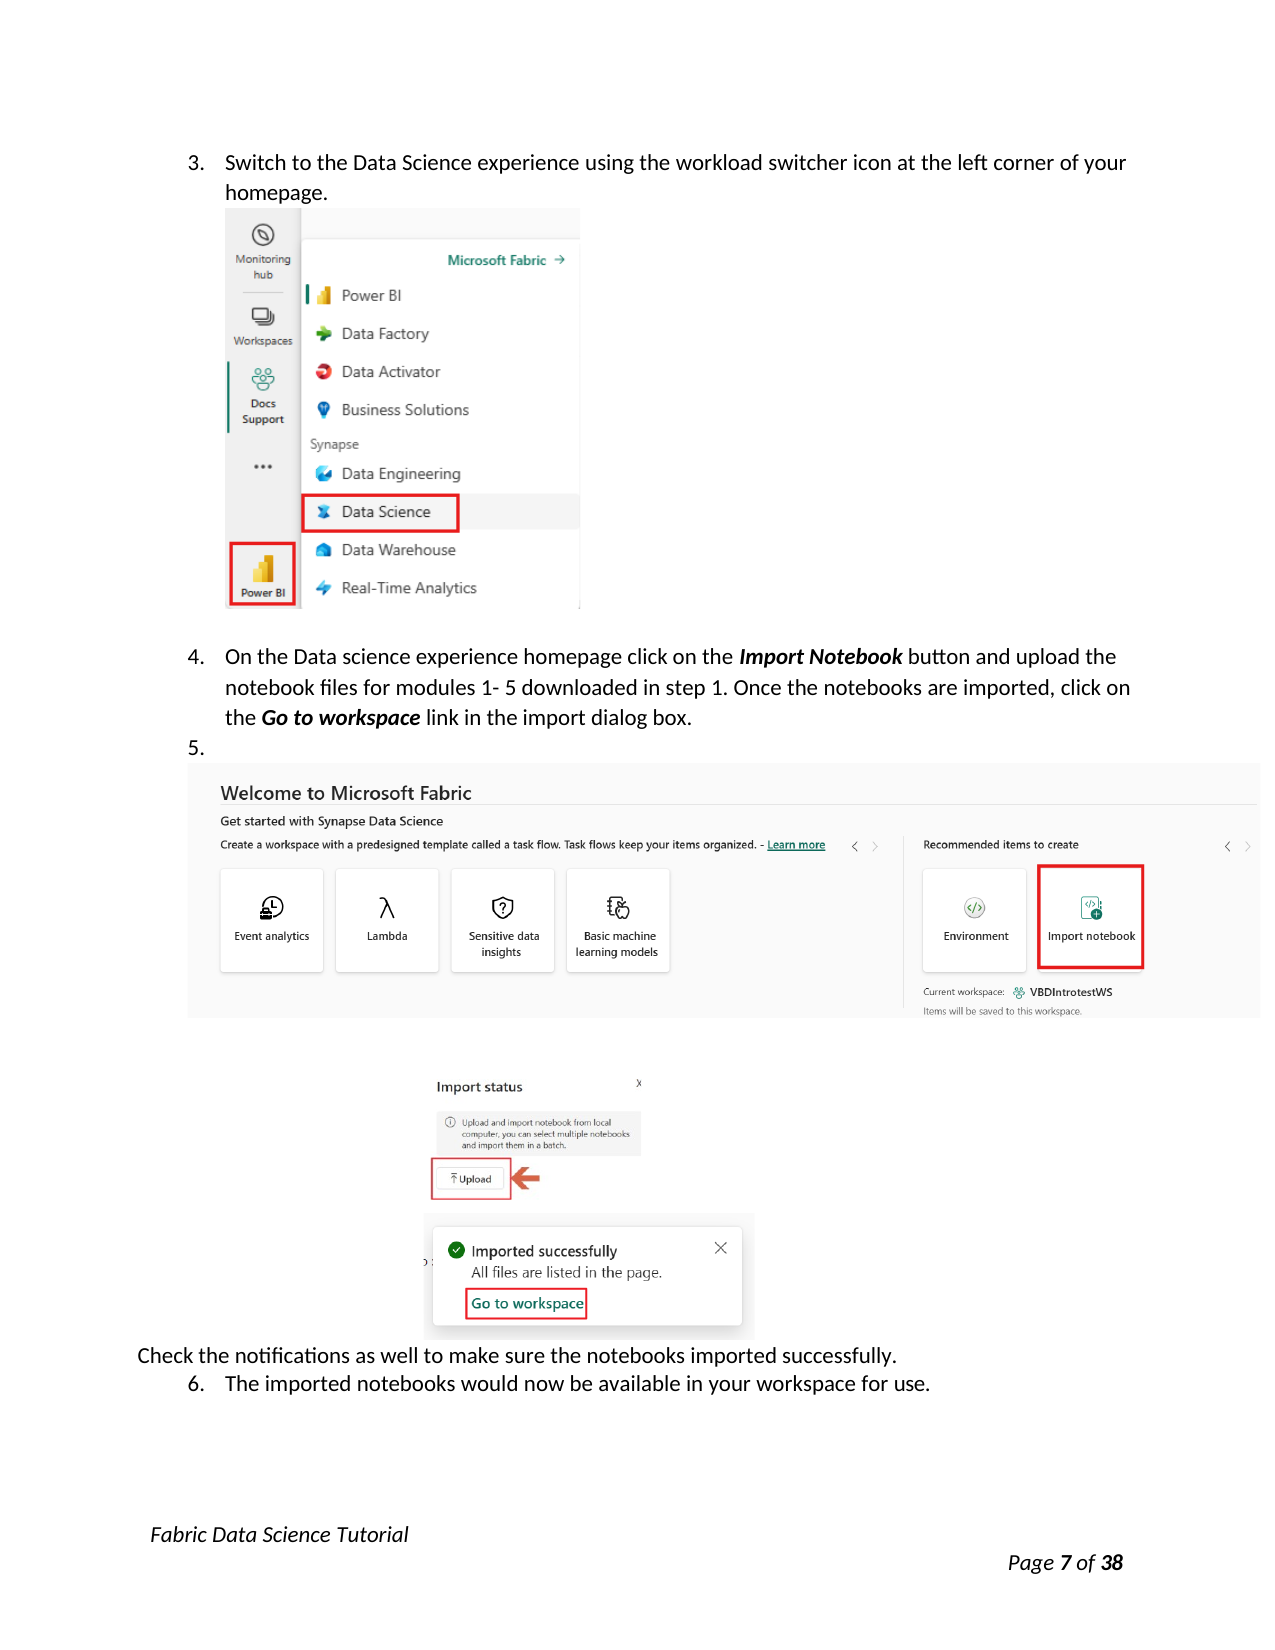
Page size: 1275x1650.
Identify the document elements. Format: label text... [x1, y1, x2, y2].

picture [423, 1213, 755, 1340]
picture [225, 208, 581, 609]
list Switch to the Data Science experience using the workload switcher icon at the left corner of your homepage. [187, 148, 1127, 206]
text Check the notifications as well to make sure the notebooks imported successfully. [137, 1067, 1210, 1369]
list On the Data science experience homepage click on the Import Notebook button and upload the notebook files for modules 1- 5 downloaded in step 1. Once the notebooks are imported, click on the Go to workspace link in the import dialog box. [187, 642, 1131, 731]
list The imported notebooks would now be available in your workspace for use. [187, 1369, 1210, 1397]
picture [430, 1079, 642, 1200]
picture [187, 763, 1261, 1018]
